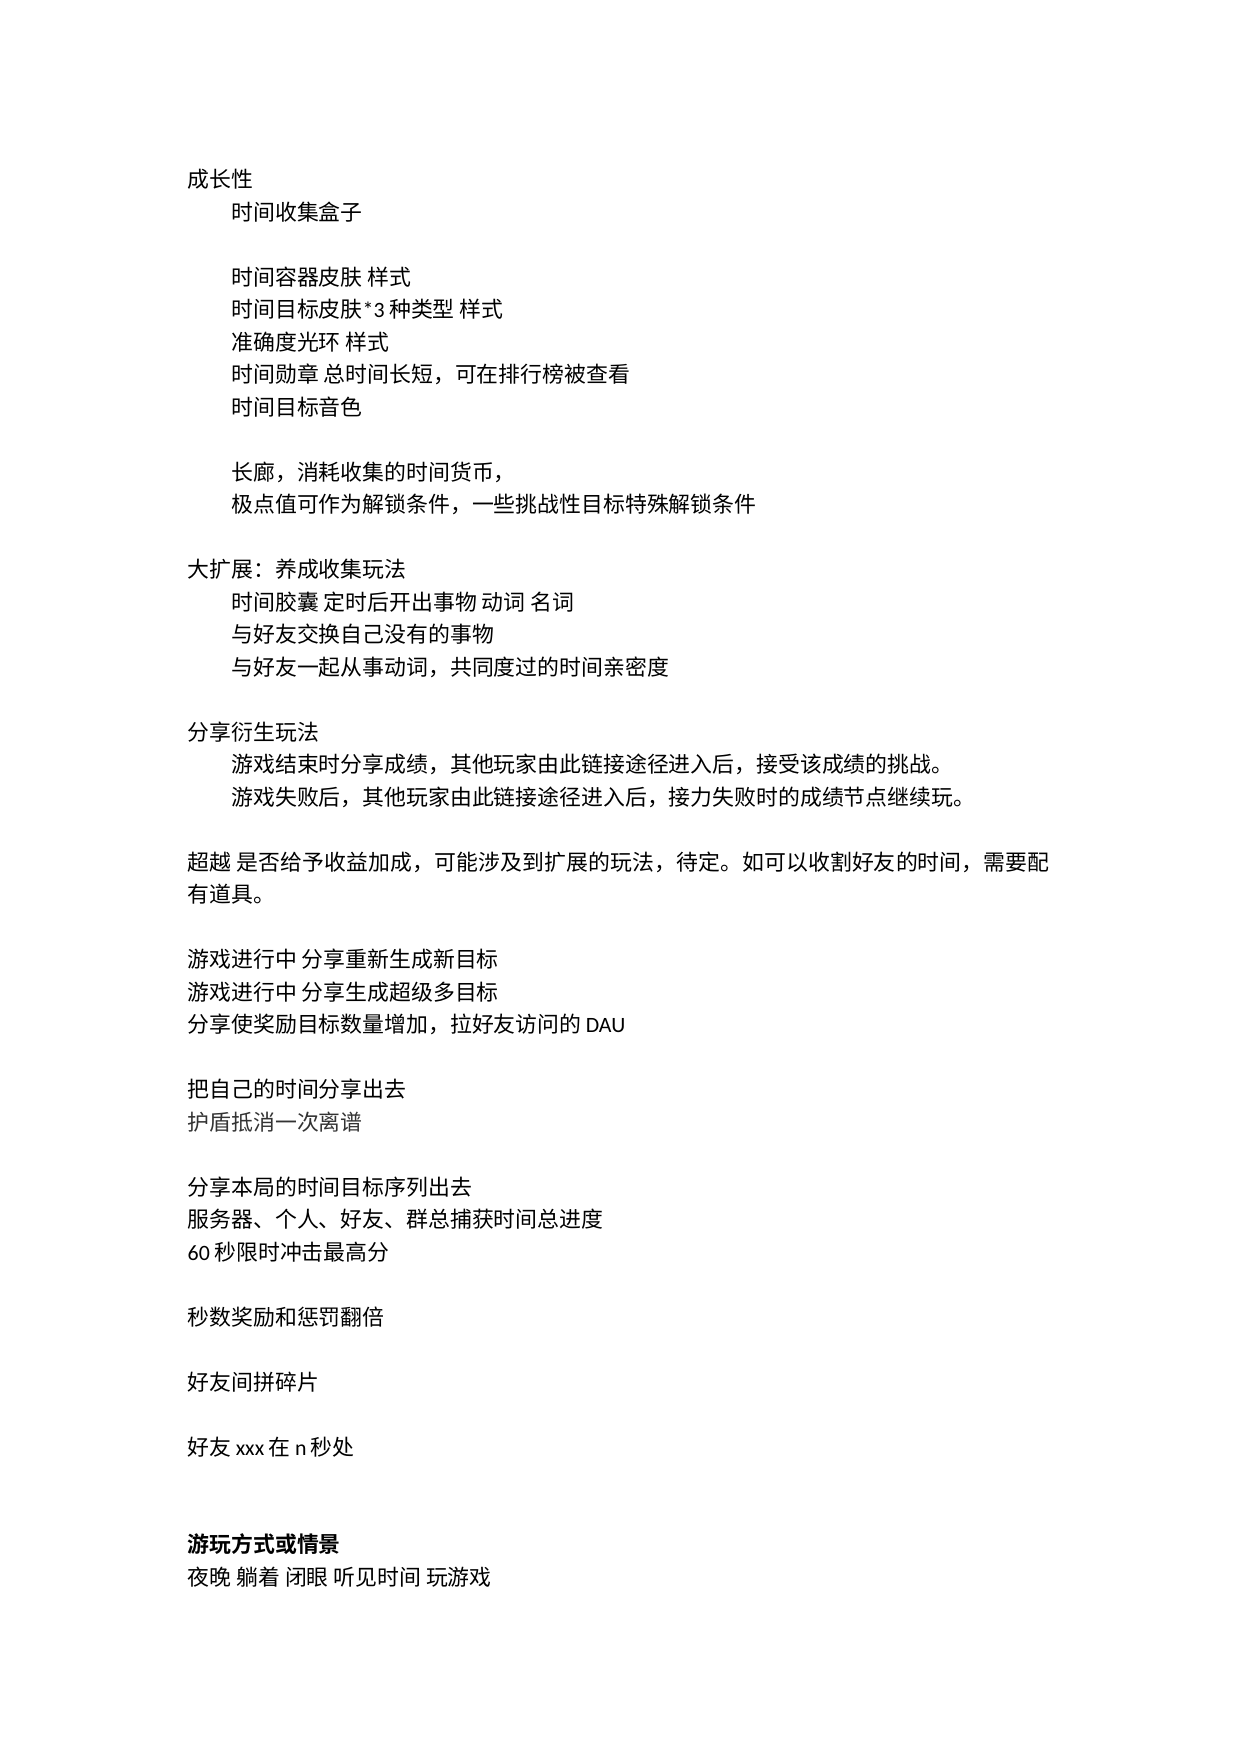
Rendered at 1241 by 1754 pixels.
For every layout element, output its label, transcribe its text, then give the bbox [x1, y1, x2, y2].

text 与好友一起从事动词，共同度过的时间亲密度 [231, 649, 1053, 682]
text 游戏失败后，其他玩家由此链接途径进入后，接力失败时的成绩节点继续玩。 [231, 779, 1053, 812]
text 夜晚 躺着 闭眼 听见时间 玩游戏 [187, 1559, 1053, 1592]
text 成长性 [187, 162, 1053, 194]
text 时间胶囊 定时后开出事物 动词 名词 [231, 584, 1053, 617]
text 时间目标音色 [231, 389, 1053, 422]
text 游戏进行中 分享重新生成新目标 [187, 942, 1053, 974]
text 60秒限时冲击最高分 [187, 1234, 1053, 1267]
text 长廊，消耗收集的时间货币， [231, 454, 1053, 487]
text 大扩展：养成收集玩法 [187, 552, 1053, 584]
text 超越 是否给予收益加成，可能涉及到扩展的玩法，待定。如可以收割好友的时间，需要配有道具。 [187, 844, 1053, 909]
text 好友间拼碎片 [187, 1364, 1053, 1397]
text 游戏结束时分享成绩，其他玩家由此链接途径进入后，接受该成绩的挑战。 [231, 747, 1053, 779]
text 把自己的时间分享出去 [187, 1072, 1053, 1104]
text 极点值可作为解锁条件，一些挑战性目标特殊解锁条件 [231, 487, 1053, 519]
text 与好友交换自己没有的事物 [231, 617, 1053, 649]
text 服务器、个人、好友、群总捕获时间总进度 [187, 1202, 1053, 1234]
text 游玩方式或情景 [187, 1527, 1053, 1559]
text 游戏进行中 分享生成超级多目标 [187, 974, 1053, 1007]
text 分享使奖励目标数量增加，拉好友访问的DAU [187, 1007, 1053, 1039]
text 护盾抵消一次离谱 [187, 1104, 1053, 1137]
text 分享本局的时间目标序列出去 [187, 1169, 1053, 1202]
text 时间容器皮肤 样式 [231, 259, 1053, 292]
text 时间收集盒子 [231, 194, 1053, 227]
text 好友xxx在n秒处 [187, 1429, 1053, 1462]
text 时间勋章 总时间长短，可在排行榜被查看 [231, 357, 1053, 389]
text 分享衍生玩法 [187, 714, 1053, 747]
text 秒数奖励和惩罚翻倍 [187, 1299, 1053, 1332]
text 时间目标皮肤*3种类型 样式 [231, 292, 1053, 324]
text 准确度光环 样式 [231, 324, 1053, 357]
